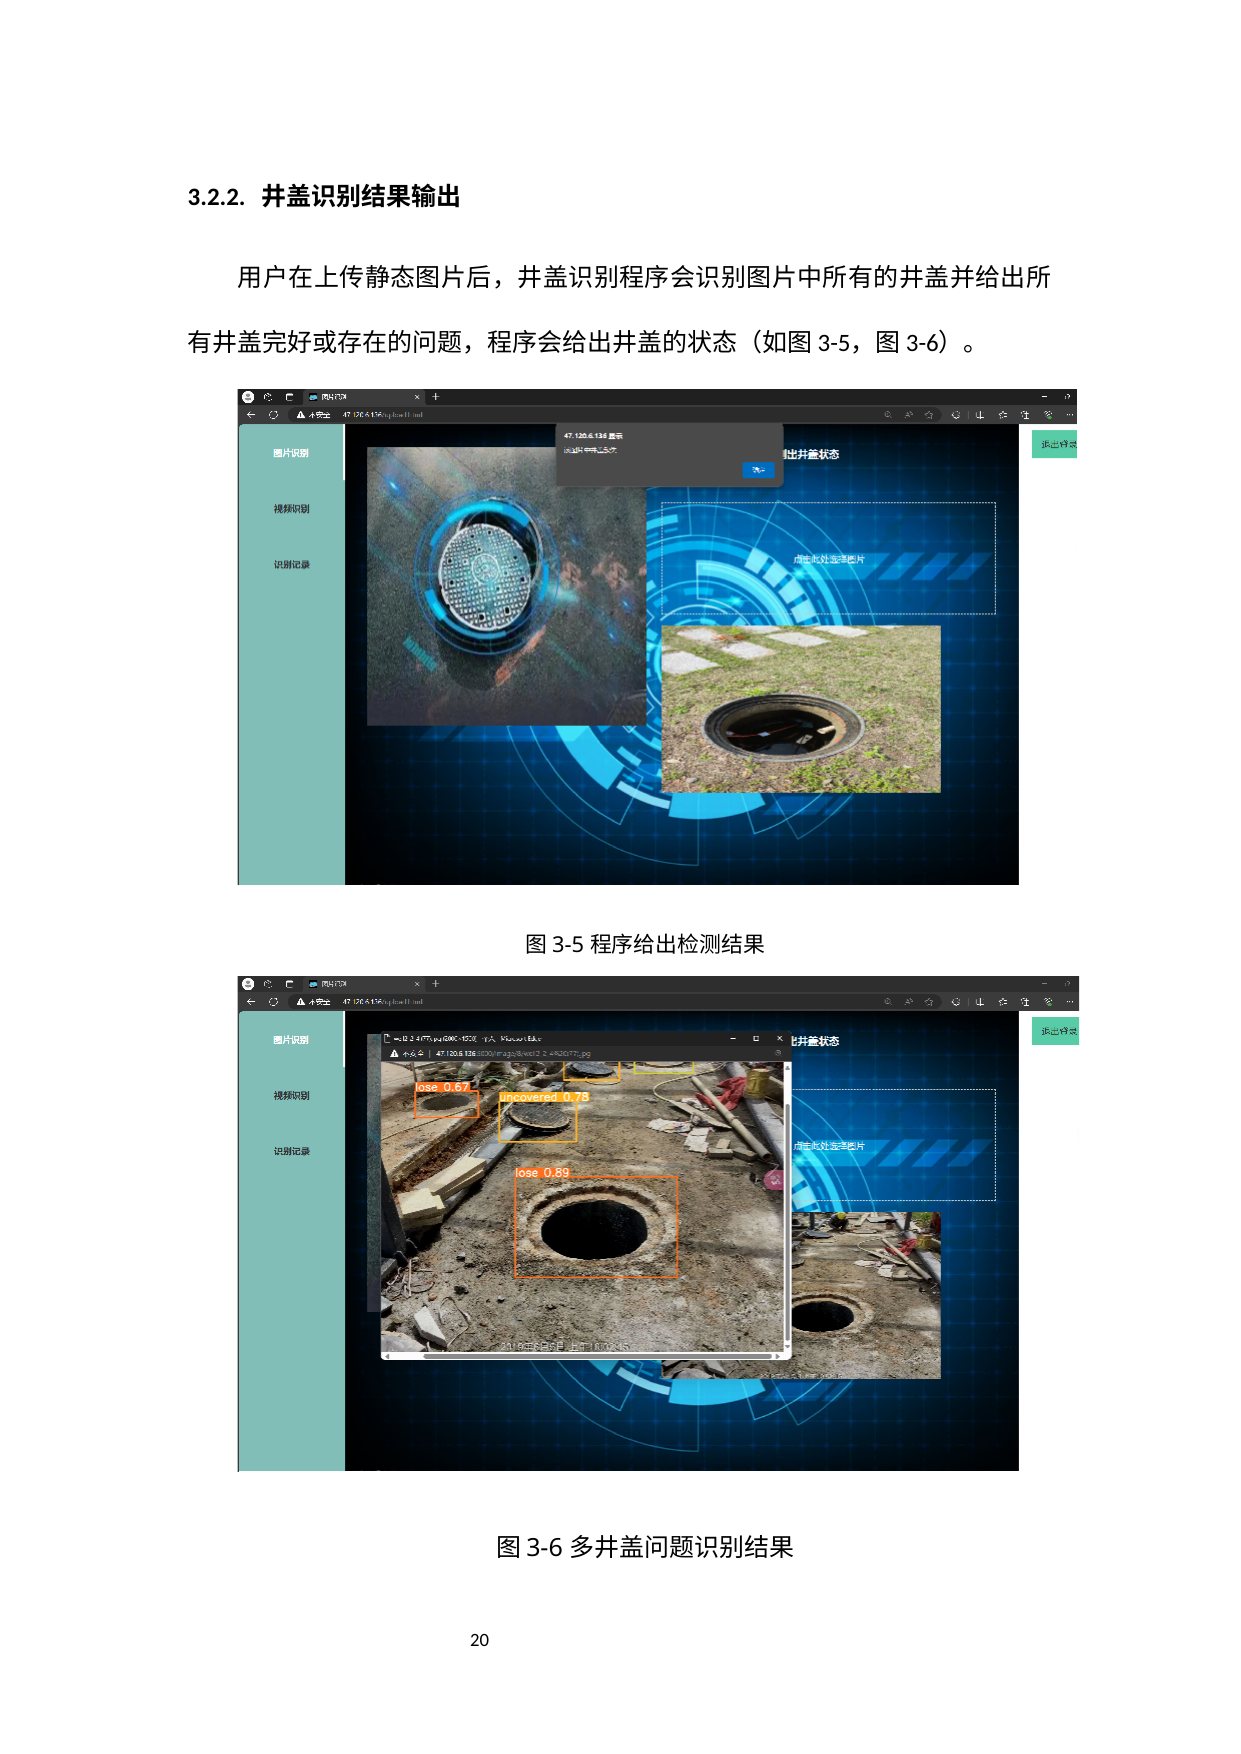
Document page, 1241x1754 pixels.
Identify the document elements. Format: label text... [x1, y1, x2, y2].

text 图3-5 程序给出检测结果 [187, 927, 1053, 959]
text 用户在上传静态图片后，井盖识别程序会识别图片中所有的井盖并给出所有井盖完好或存在的问题，程序会给出井盖的状态（如图3-5，图3-6）。 [187, 243, 1053, 373]
text 图3-6 多井盖问题识别结果 [187, 1513, 1053, 1578]
picture [237, 389, 1077, 885]
subtitle 井盖识别结果输出 [187, 162, 1053, 227]
picture [237, 976, 1080, 1472]
